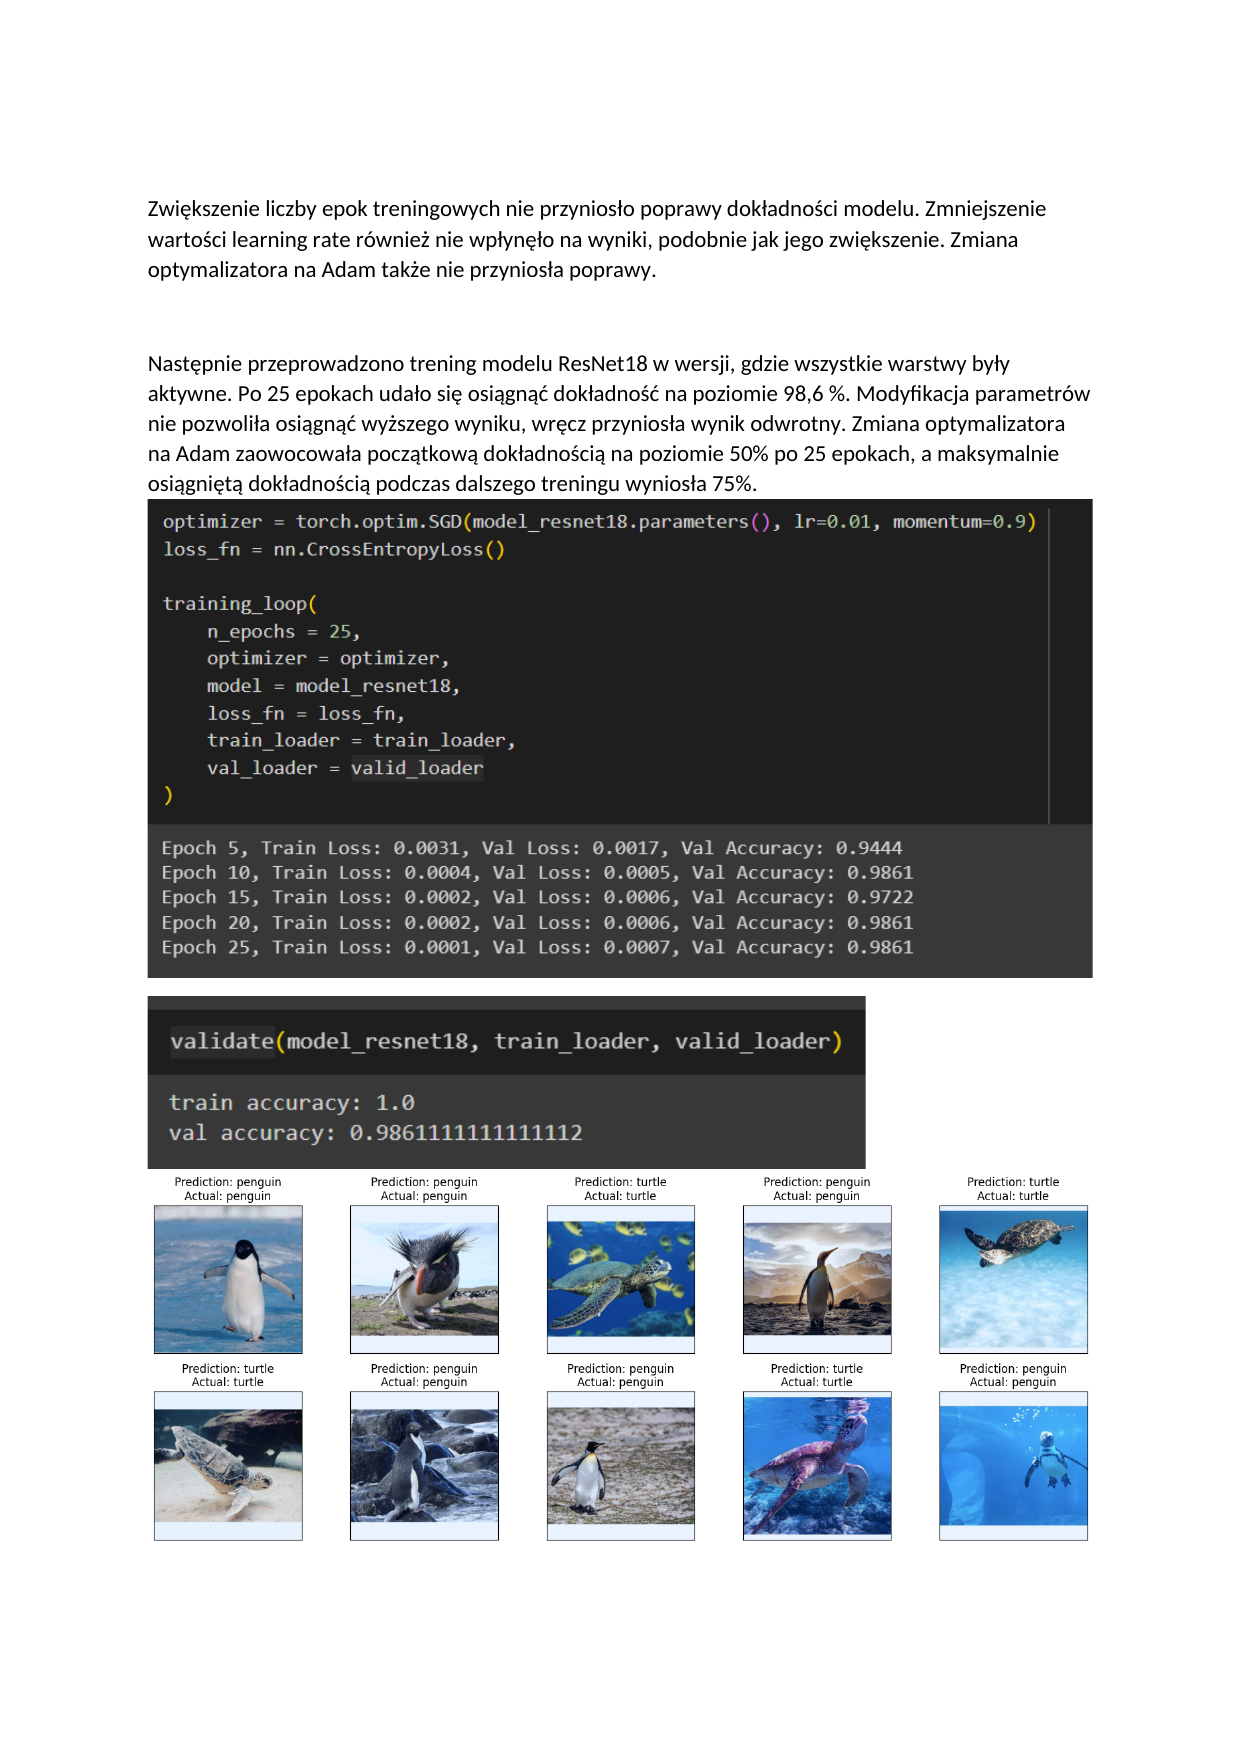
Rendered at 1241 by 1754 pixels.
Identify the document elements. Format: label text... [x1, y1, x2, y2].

text Następnie przeprowadzono trening modelu ResNet18 w wersji, gdzie wszystkie warstwy były aktywne. Po 25 epokach udało się osiągnąć dokładność na poziomie 98,6 %. Modyfikacja parametrów nie pozwoliła osiągnąć wyższego wyniku, wręcz przyniosła wynik odwrotny. Zmiana optymalizatora na Adam zaowocowała początkową dokładnością na poziomie 50% po 25 epokach, a maksymalnie osiągniętą dokładnością podczas dalszego treningu wyniosła 75%. [148, 349, 1093, 499]
text Zwiększenie liczby epok treningowych nie przyniosło poprawy dokładności modelu. Zmniejszenie wartości learning rate również nie wpłynęło na wyniki, podobnie jak jego zwiększenie. Zmiana optymalizatora na Adam także nie przyniosła poprawy. [148, 194, 1093, 283]
picture [147, 499, 1093, 978]
picture [147, 1170, 1093, 1546]
picture [147, 996, 866, 1169]
